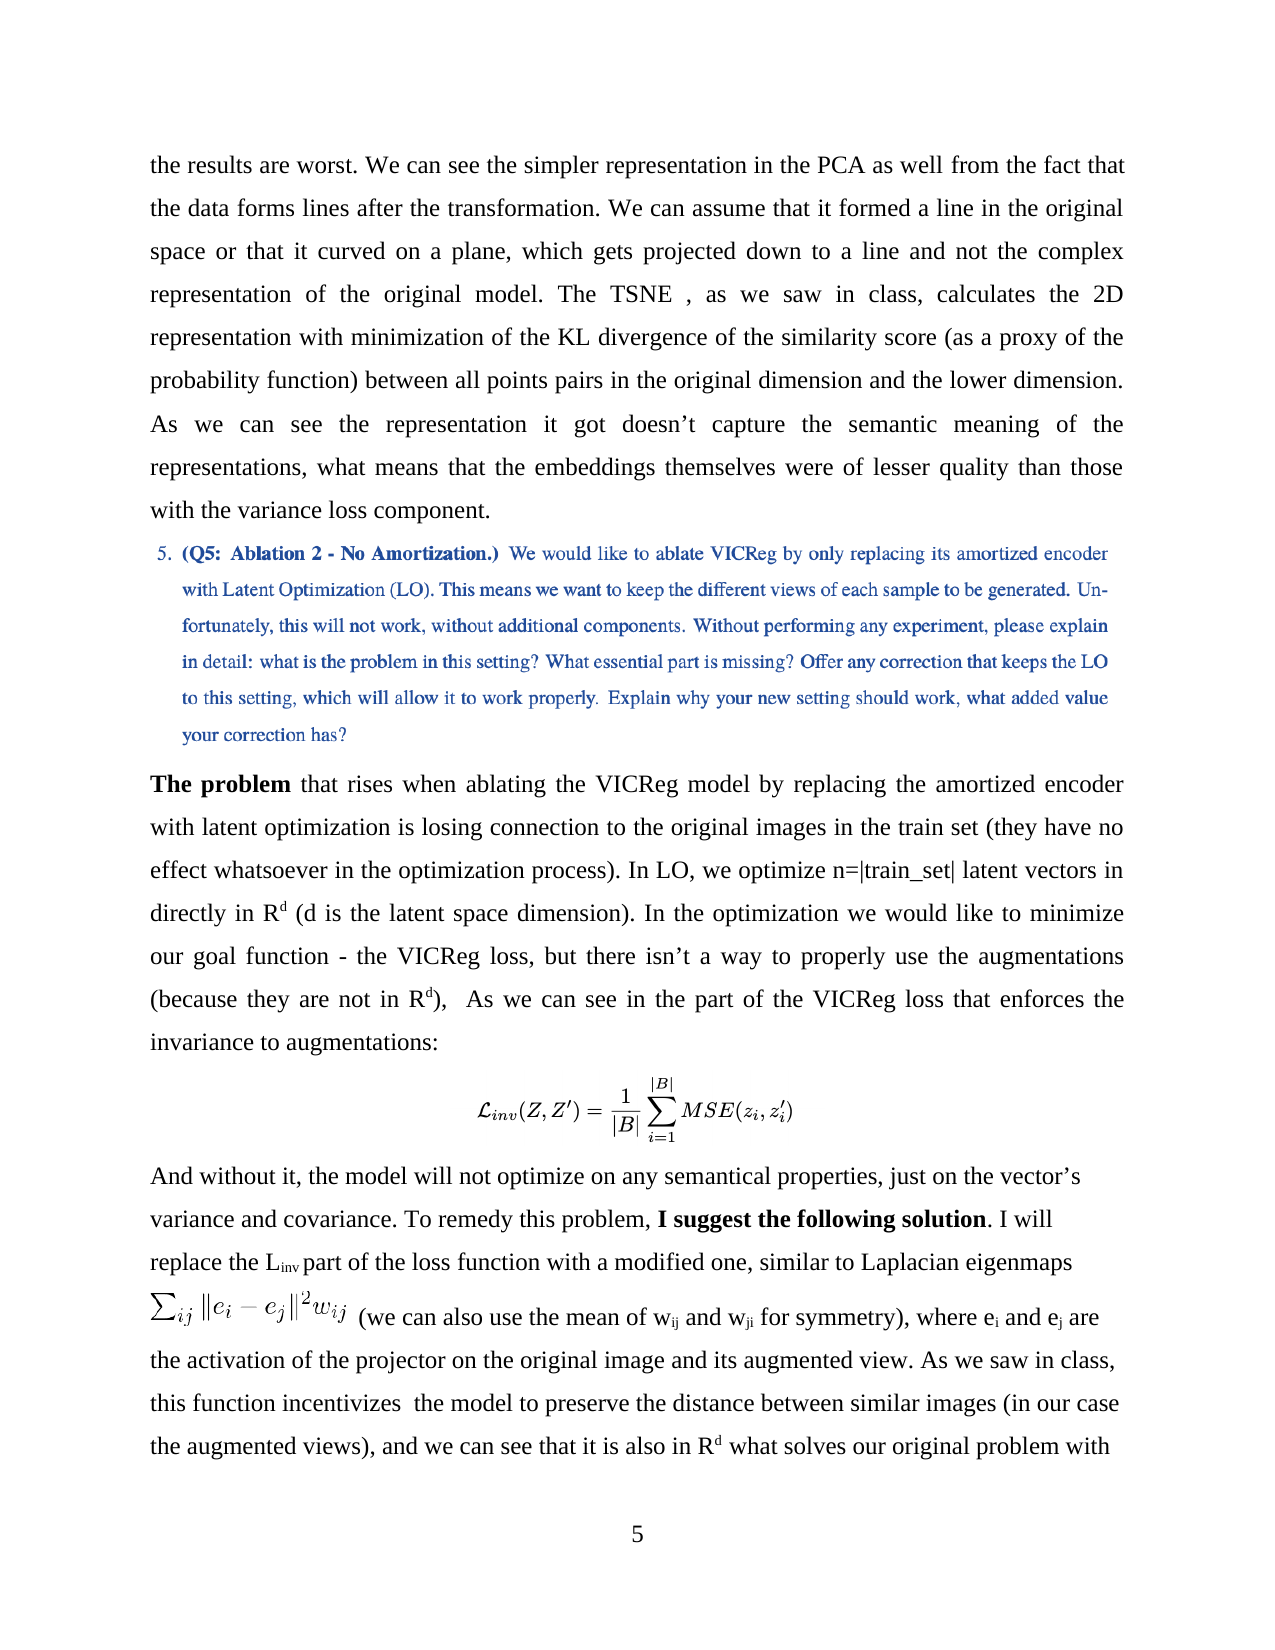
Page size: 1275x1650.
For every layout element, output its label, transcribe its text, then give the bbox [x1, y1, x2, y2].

picture [449, 1070, 826, 1146]
text The problem that rises when ablating the VICReg model by replacing the amortized encoder with latent optimization is losing connection to the original images in the train set (they have no effect whatsoever in the optimization process). In LO, we optimize n=|train_set| latent vectors in directly in Rd (d is the latent space dimension). In the optimization we would like to minimize our goal function - the VICReg loss, but there isn’t a way to properly use the augmentations (because they are not in Rd), As we can see in the part of the VICReg loss that enforces the invariance to augmentations: [150, 769, 1125, 1056]
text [150, 150, 1125, 524]
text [150, 1161, 1125, 1460]
picture [150, 1291, 352, 1326]
